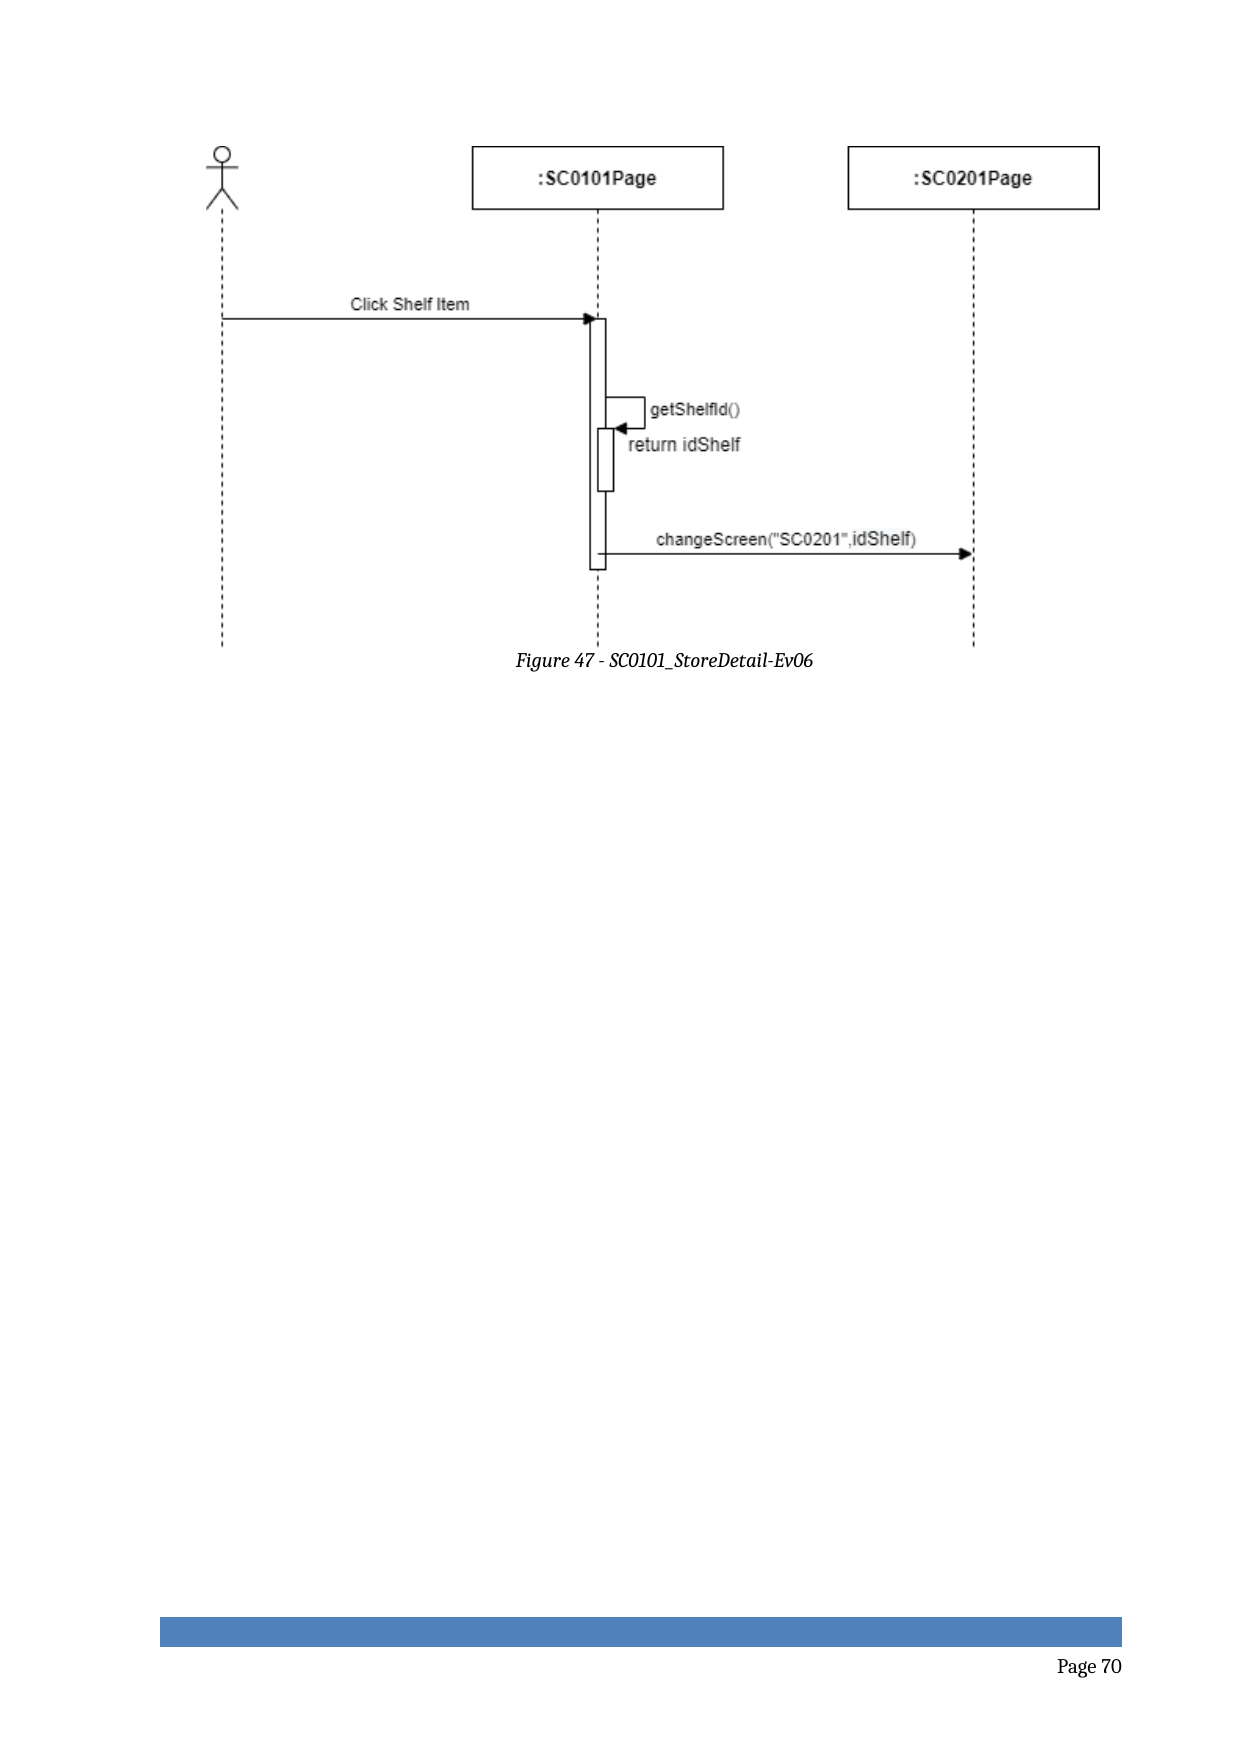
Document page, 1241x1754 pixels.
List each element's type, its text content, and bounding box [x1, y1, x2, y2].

picture [206, 146, 1100, 649]
text Figure 47 - SC0101_StoreDetail-Ev06 [207, 648, 1122, 672]
